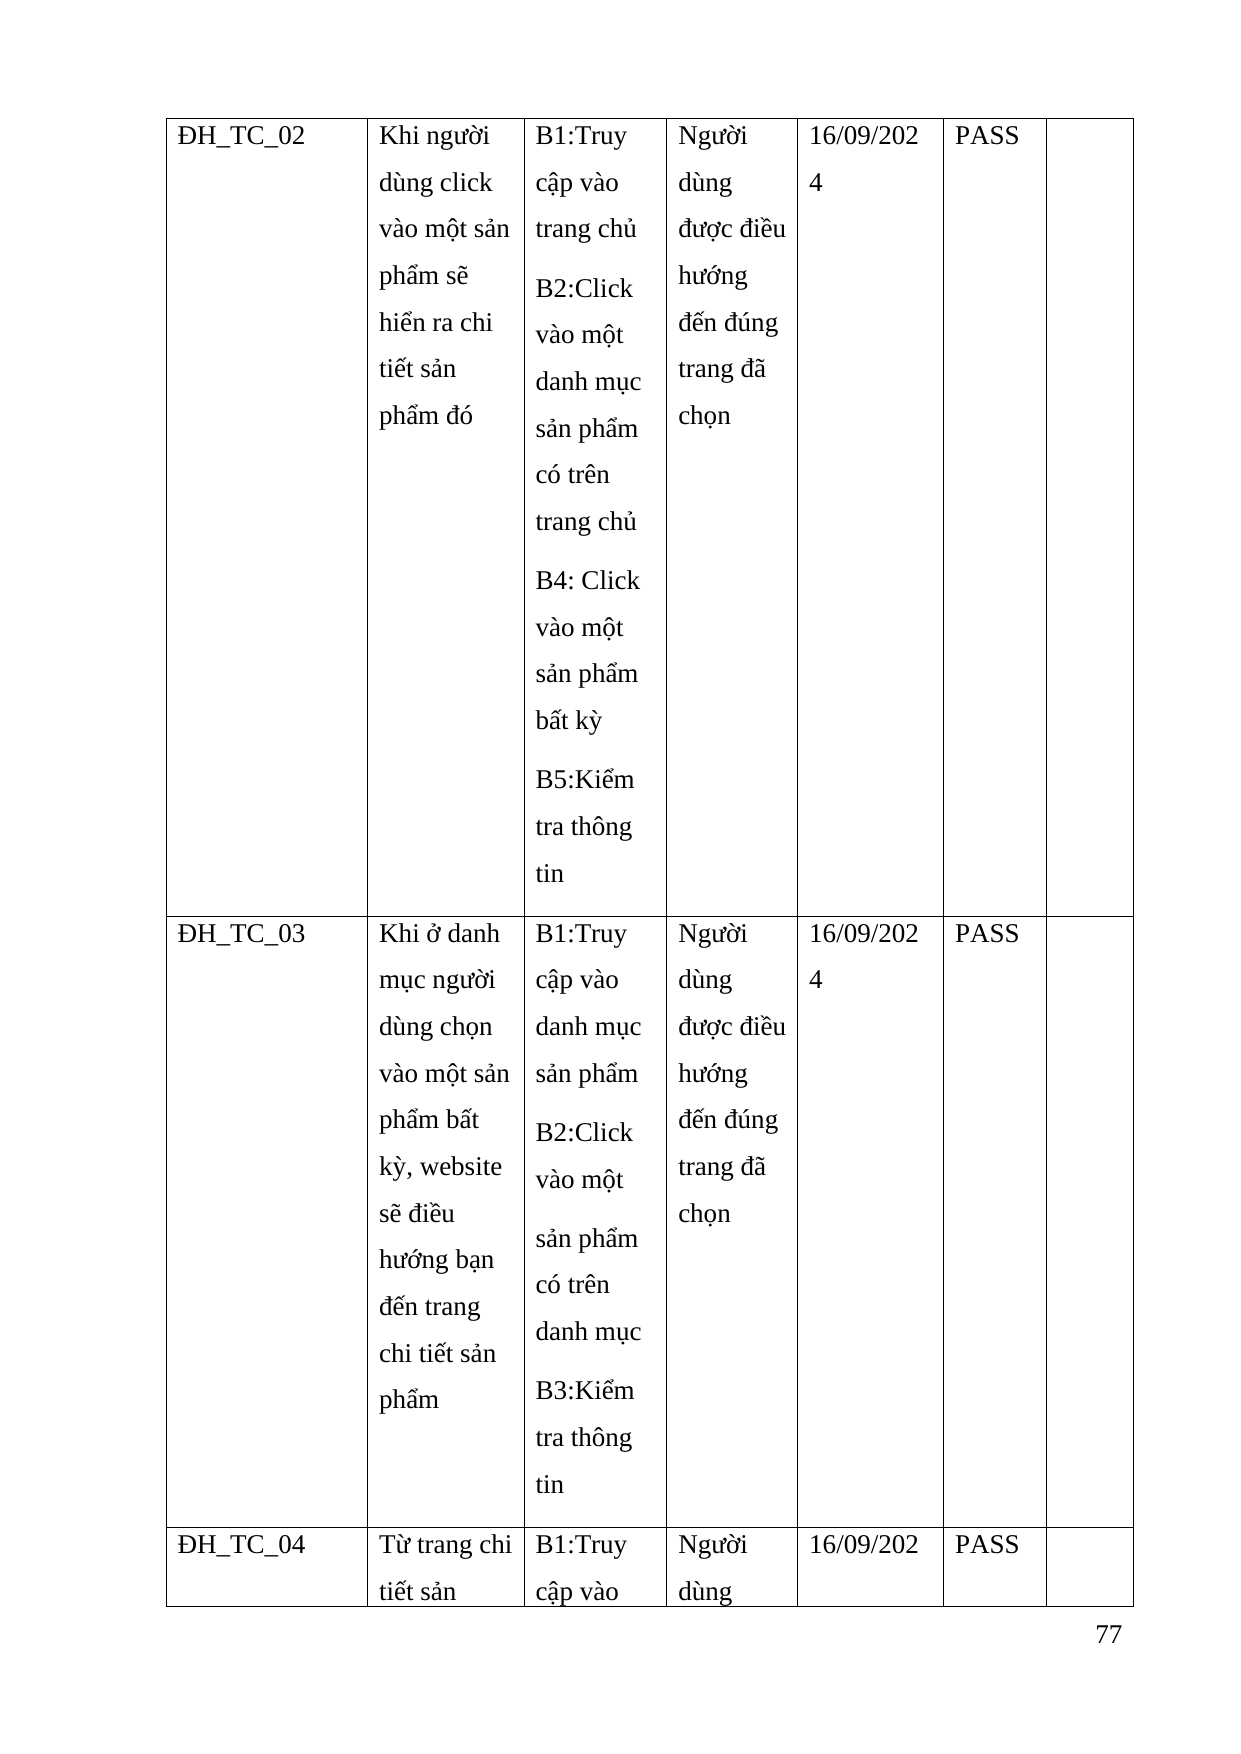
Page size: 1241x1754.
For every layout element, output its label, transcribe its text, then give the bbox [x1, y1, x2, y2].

table_cell [1047, 1528, 1133, 1606]
table_cell Khi người dùng click vào một sản phẩm sẽ hiển ra chi tiết sản phẩm đó [368, 119, 524, 916]
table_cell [525, 1528, 666, 1606]
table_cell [667, 1528, 797, 1606]
table_cell 16/09/2024 [798, 917, 943, 1527]
table_cell Khi ở danh mục người dùng chọn vào một sản phẩm bất kỳ, website sẽ điều hướng bạn đến trang chi tiết sản phẩm [368, 917, 524, 1527]
table_cell ĐH_TC_03 [167, 917, 367, 1527]
table_cell PASS [944, 1528, 1046, 1606]
table_cell 16/09/2024 [798, 119, 943, 916]
table_cell [1047, 917, 1133, 1527]
table_cell B1:Truy cập vào trang chủ B2:Click vào một danh mục sản phẩm có trên trang chủ B4: Click vào một sản phẩm bất kỳ B5:Kiểm tra thông tin [525, 119, 666, 916]
table_cell PASS [944, 119, 1046, 916]
table_cell B1:Truy cập vào danh mục sản phẩm B2:Click vào một sản phẩm có trên danh mục B3:Kiểm tra thông tin [525, 917, 666, 1527]
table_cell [368, 1528, 524, 1606]
table_cell [1047, 119, 1133, 916]
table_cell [667, 119, 797, 916]
table_cell ĐH_TC_02 [167, 119, 367, 916]
table_cell 16/09/2024 [798, 1528, 943, 1606]
table_cell Người dùng được điều hướng đến đúng trang đã chọn [667, 917, 797, 1527]
table_cell ĐH_TC_04 [167, 1528, 367, 1606]
table_cell PASS [944, 917, 1046, 1527]
